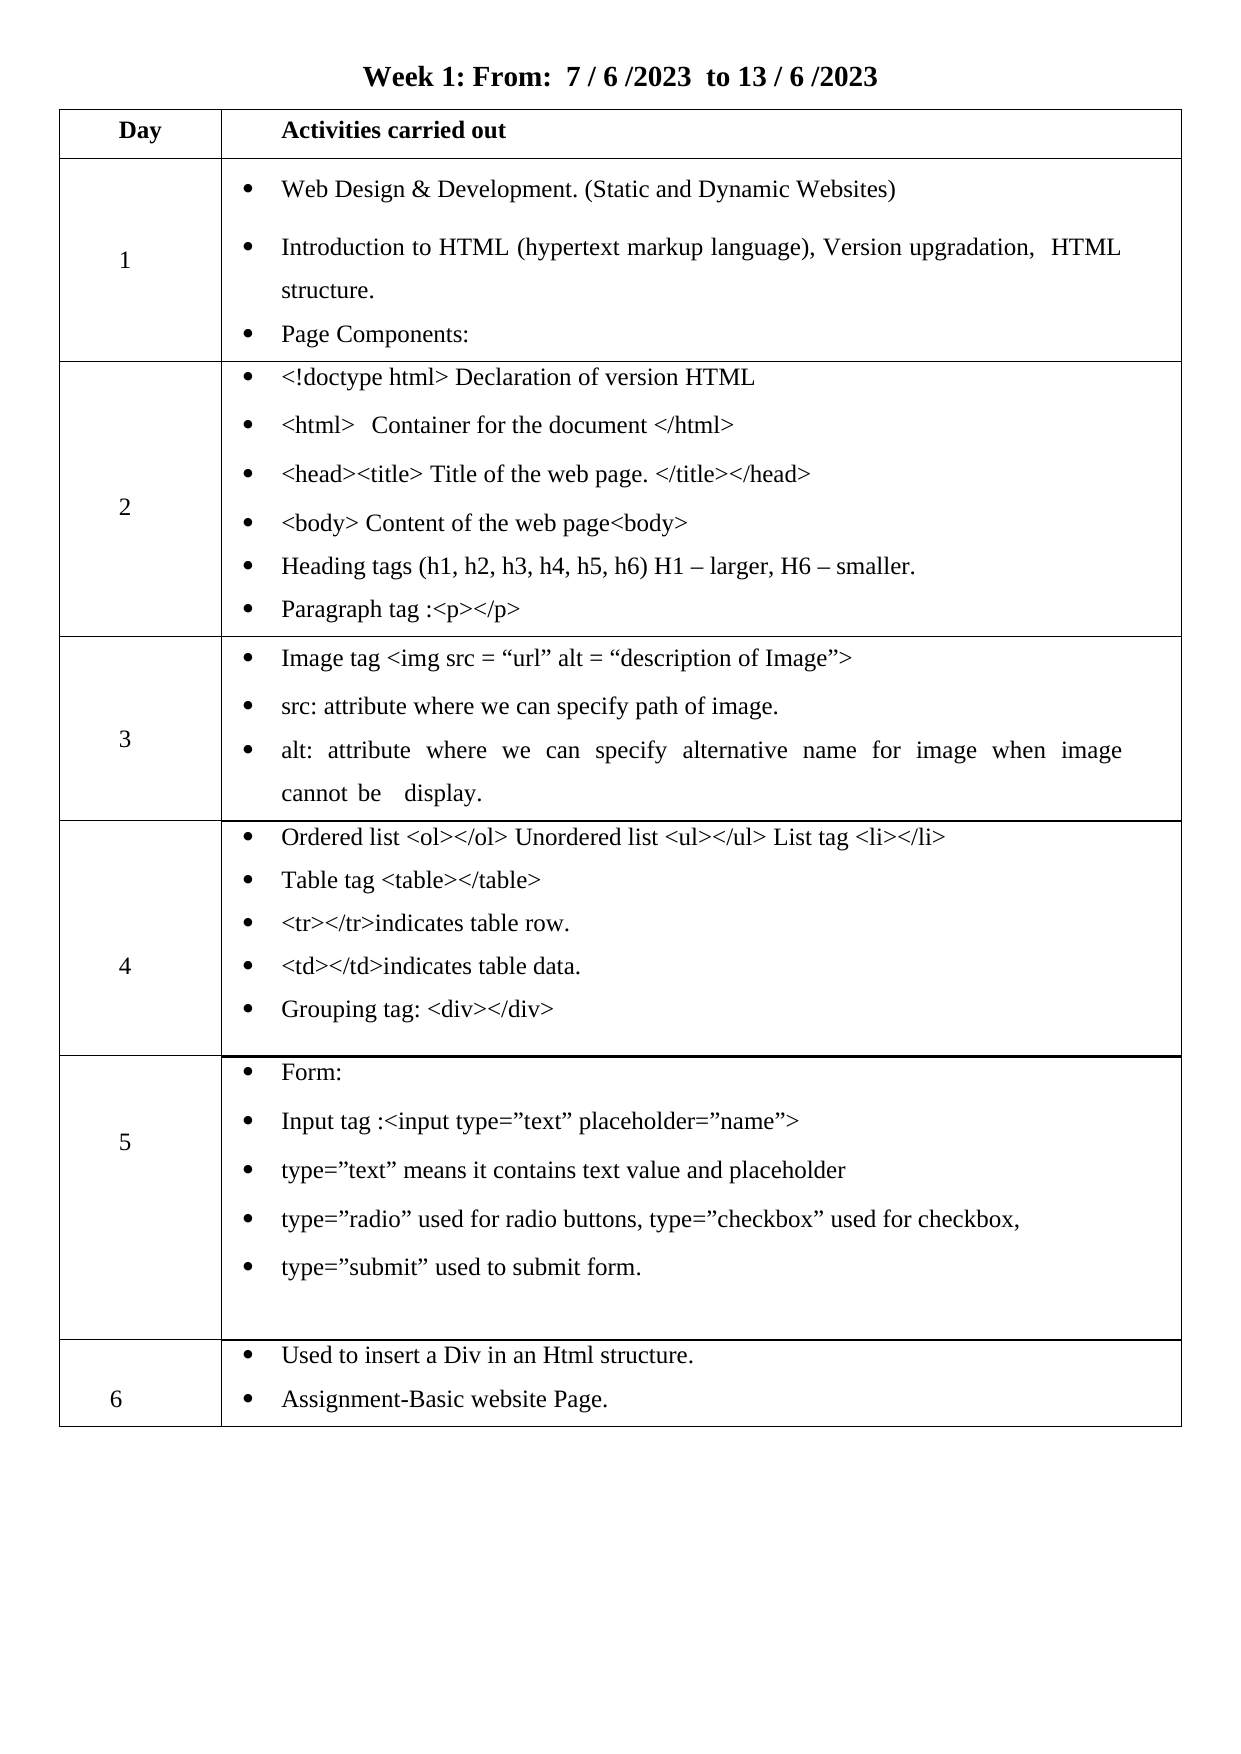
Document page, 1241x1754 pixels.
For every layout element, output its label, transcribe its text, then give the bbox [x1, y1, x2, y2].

table_cell Used to insert a Div in an Html structure. Assignment-Basic website Page. [222, 1341, 1181, 1426]
table_cell Form: Input tag :<input type=”text” placeholder=”name”> type=”text” means it contains text value and placeholder type=”radio” used for radio buttons, type=”checkbox” used for checkbox, type=”submit” used to submit form. [222, 1058, 1181, 1338]
table_cell 1 [60, 159, 221, 361]
subtitle Week 1: From: 7 / 6 /2023 to 13 / 6 /2023 [118, 59, 1122, 93]
table_cell 5 [60, 1056, 221, 1338]
table_cell 2 [60, 362, 221, 636]
table_header Day [60, 110, 221, 157]
table_cell 4 [60, 821, 221, 1055]
table_cell <!doctype html> Declaration of version HTML <html> Container for the document </html> <head><title> Title of the web page. </title></head> <body> Content of the web page<body> Heading tags (h1, h2, h3, h4, h5, h6) H1 – larger, H6 – smaller. Paragraph tag :<p></p> [222, 362, 1181, 636]
table_cell 6 [60, 1340, 221, 1426]
table_cell Ordered list <ol></ol> Unordered list <ul></ul> List tag <li></li> Table tag <table></table> <tr></tr>indicates table row. <td></td>indicates table data. Grouping tag: <div></div> [222, 822, 1181, 1055]
table_cell 3 [60, 637, 221, 820]
table_cell Image tag <img src = “url” alt = “description of Image”> src: attribute where we can specify path of image. alt: attribute where we can specify alternative name for image when image cannot be display. [222, 637, 1181, 820]
table_header Activities carried out [222, 110, 1181, 157]
table_cell Web Design & Development. (Static and Dynamic Websites) Introduction to HTML (hypertext markup language), Version upgradation, HTML structure. Page Components: [222, 159, 1181, 361]
